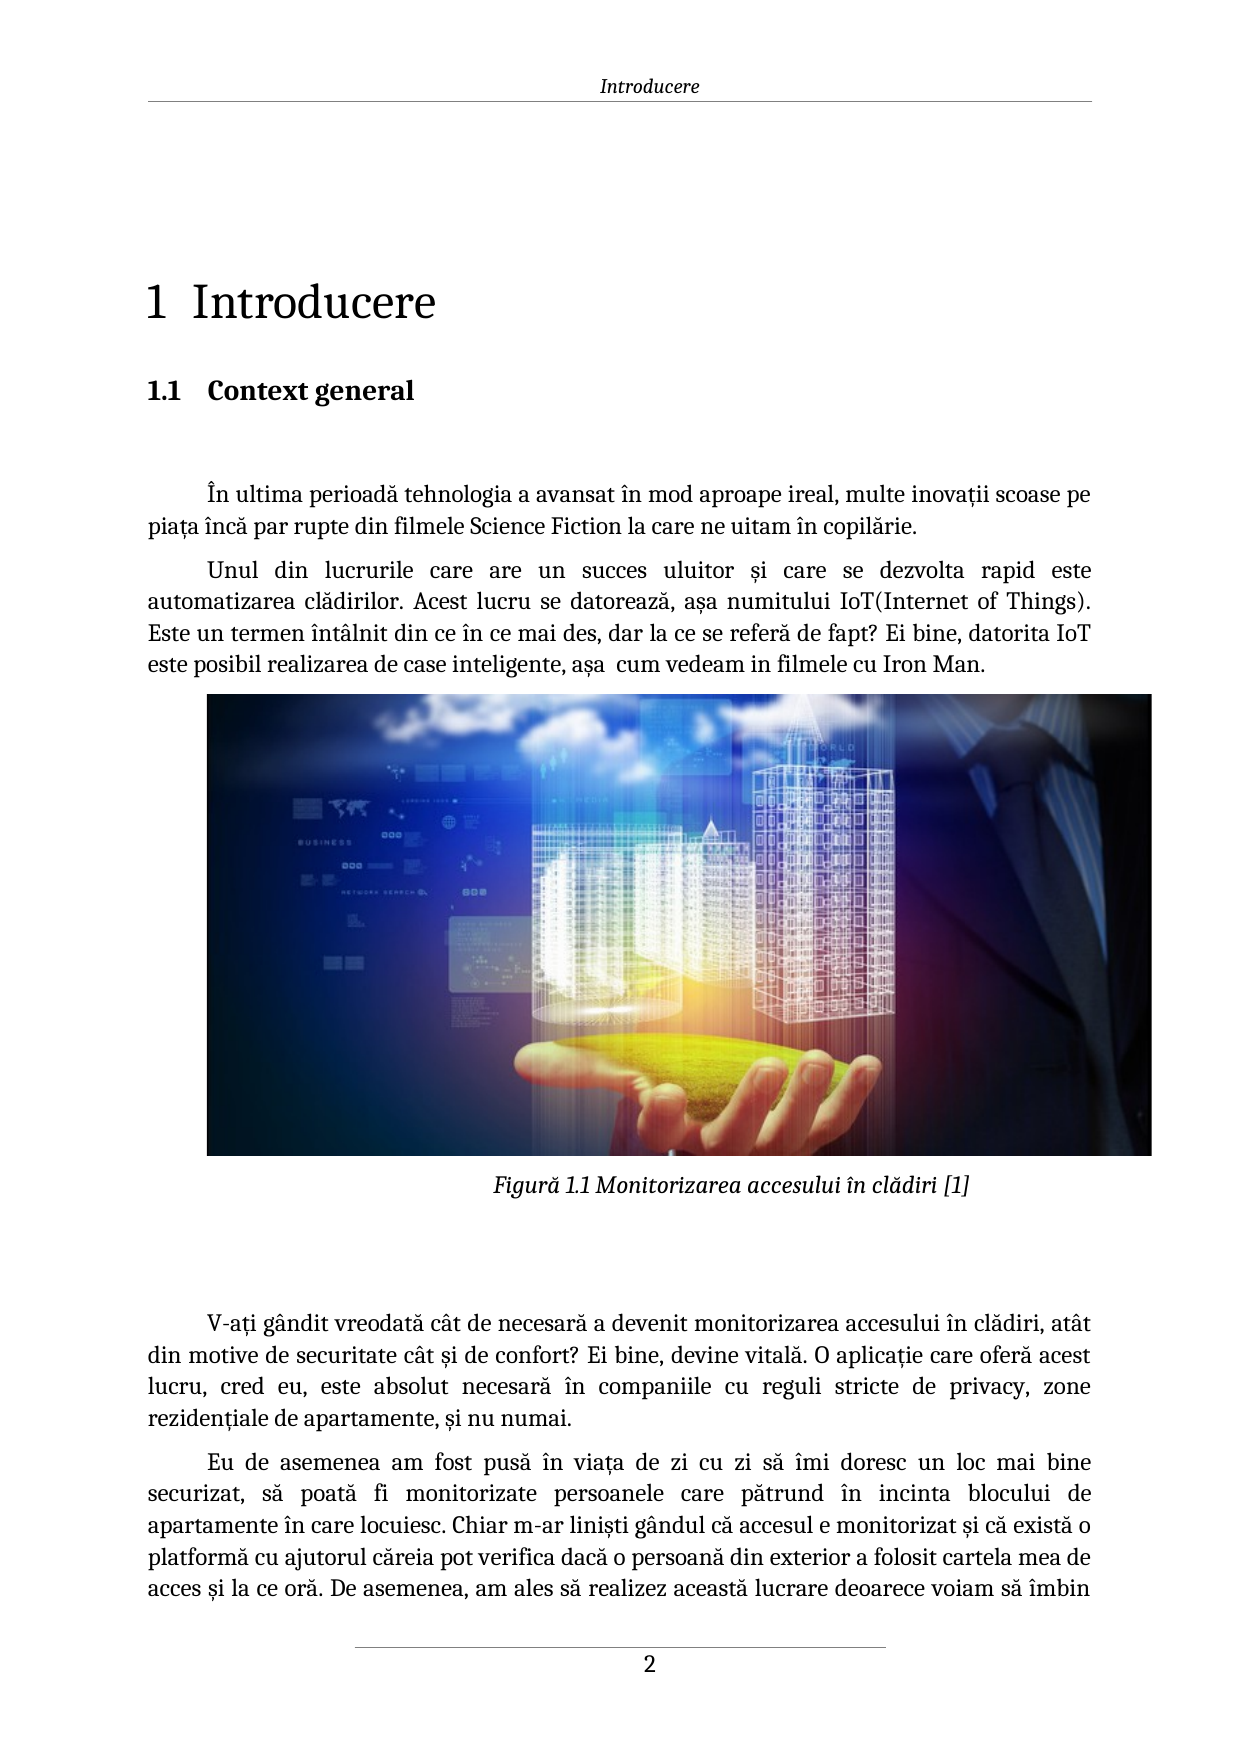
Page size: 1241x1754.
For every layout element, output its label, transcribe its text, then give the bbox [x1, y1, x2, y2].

picture [206, 694, 1152, 1156]
text Figură 1.1 Monitorizarea accesului în clădiri [298, 1171, 1092, 1200]
text V-ați gândit vreodată cât de necesară a devenit monitorizarea accesului în clădiri, atât din motive de securitate cât și de confort? Ei bine, devine vitală. O aplicație care oferă acest lucru, cred eu, este absolut necesară în companiile cu reguli stricte de privacy, zone rezidențiale de apartamente, și nu numai. [148, 1309, 1092, 1432]
subtitle Introducere [148, 273, 1092, 331]
text În ultima perioadă tehnologia a avansat în mod aproape ireal, multe inovații scoase pe piața încă par rupte din filmele Science Fiction la care ne uitam în copilărie. [148, 480, 1092, 540]
subtitle Context general [148, 374, 1092, 408]
text Unul din lucrurile care are un succes uluitor și care se dezvolta rapid este automatizarea clădirilor. Acest lucru se datorează, așa numitului IoT(Internet of Things). Este un termen întâlnit din ce în ce mai des, dar la ce se referă de fapt? Ei bine, datorita IoT este posibil realizarea de case inteligente, așa cum vedeam in filmele cu Iron Man. [148, 556, 1092, 679]
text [148, 1448, 1092, 1603]
